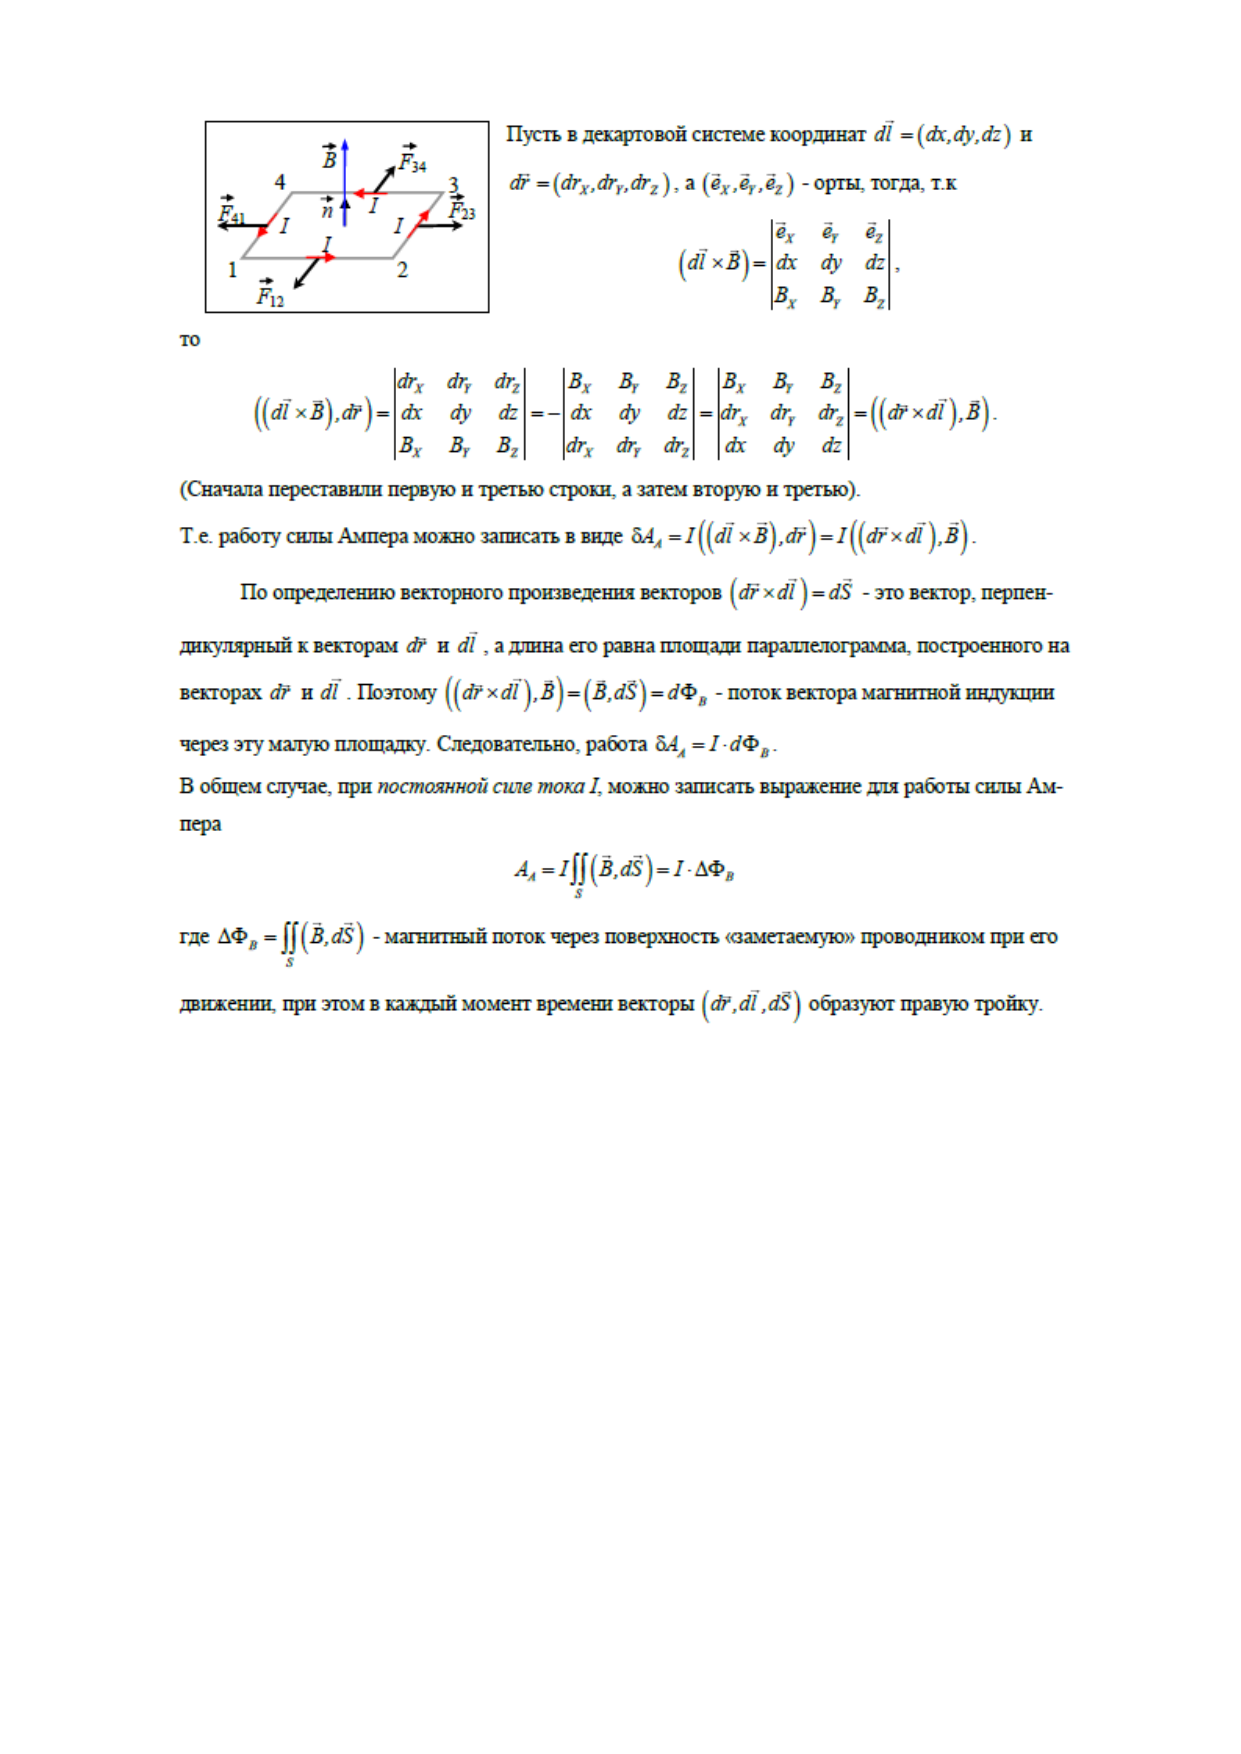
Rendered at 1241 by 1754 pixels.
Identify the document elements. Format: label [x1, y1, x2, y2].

picture [177, 118, 1078, 1028]
